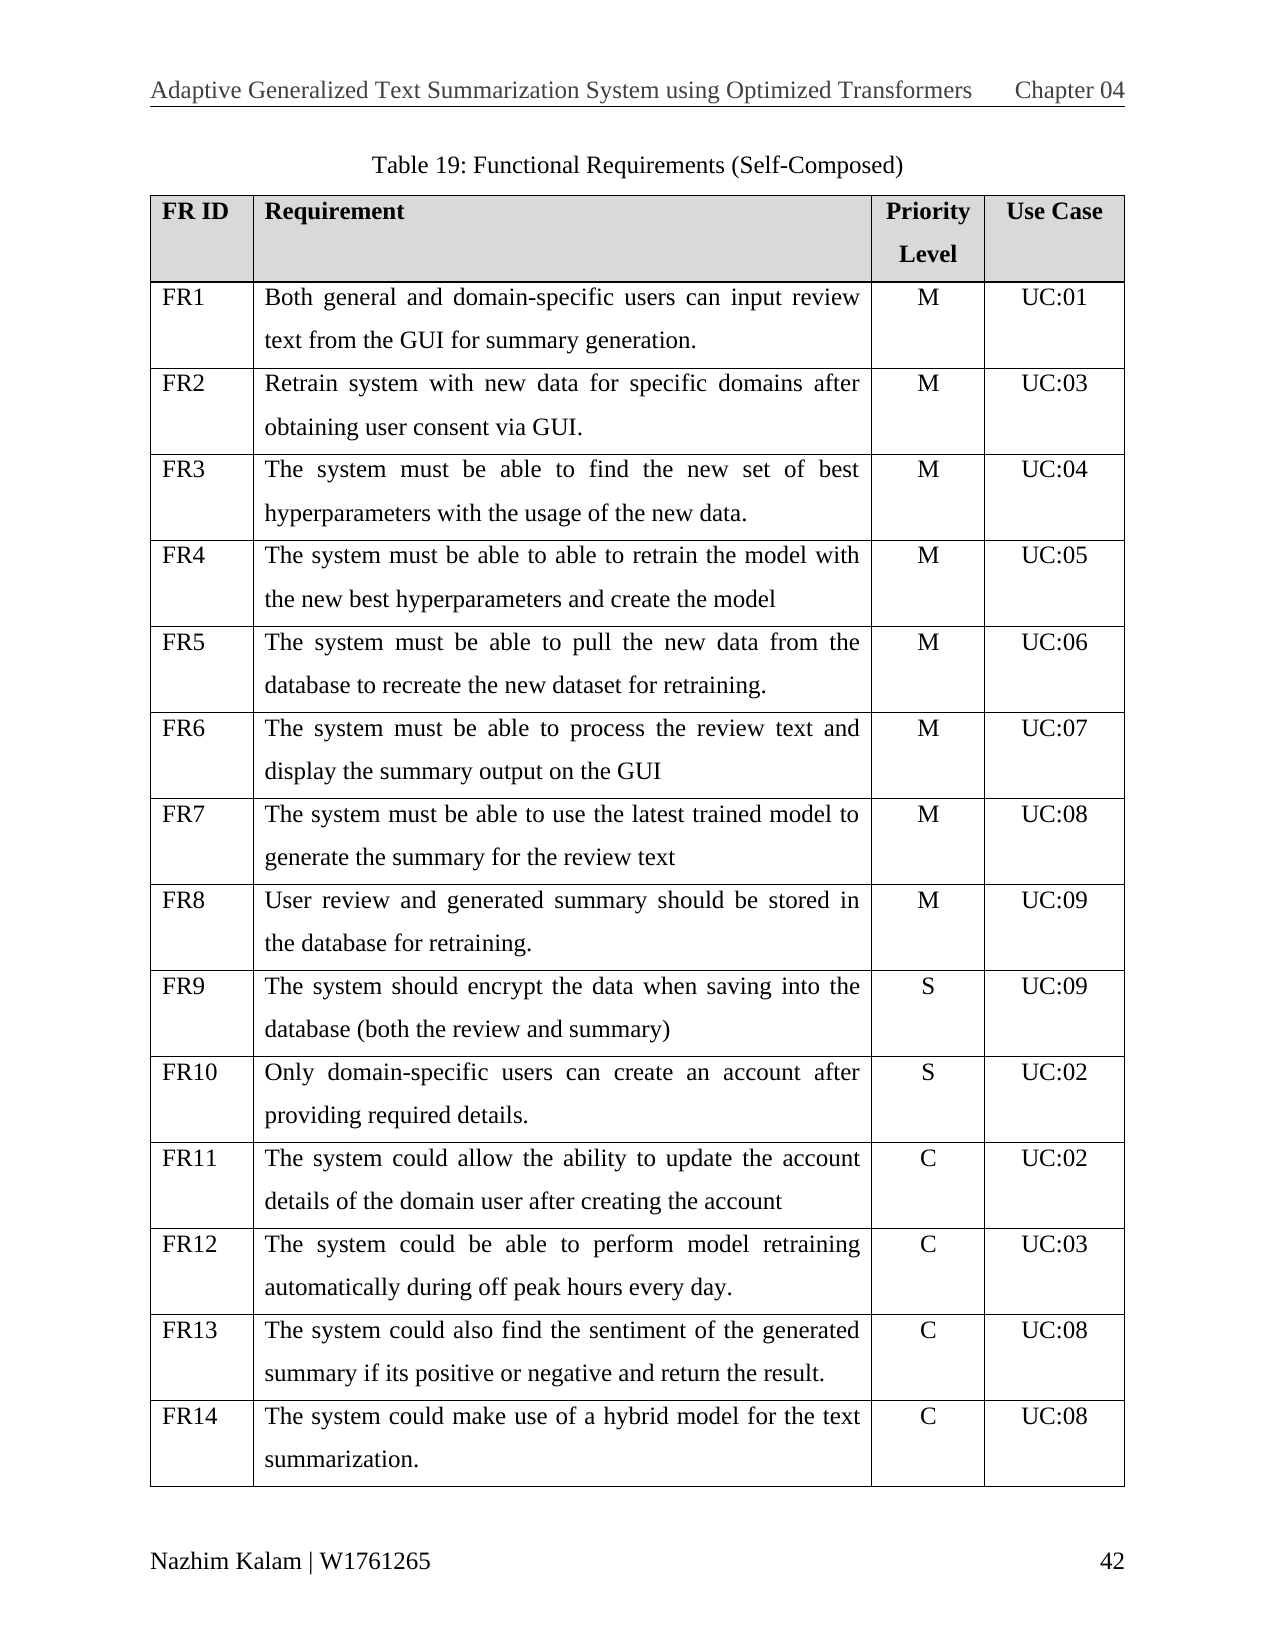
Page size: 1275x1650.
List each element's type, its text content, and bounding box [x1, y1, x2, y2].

table_cell FR4 [151, 541, 253, 626]
table_header Priority Level [872, 196, 984, 281]
table_cell FR13 [151, 1315, 253, 1400]
table_cell M [872, 713, 984, 798]
table_cell The system must be able to pull the new data from the database to recreate the new dataset for retraining. [254, 627, 871, 712]
table_cell FR9 [151, 971, 253, 1056]
table_cell M [872, 627, 984, 712]
table_cell FR8 [151, 885, 253, 970]
table_cell FR7 [151, 799, 253, 884]
table_header FR ID [151, 196, 253, 281]
table_cell FR5 [151, 627, 253, 712]
table_cell The system must be able to able to retrain the model with the new best hyperparameters and create the model [254, 541, 871, 626]
table_cell C [872, 1143, 984, 1228]
table_cell The system could be able to perform model retraining automatically during off peak hours every day. [254, 1229, 871, 1314]
table_cell C [872, 1229, 984, 1314]
table_cell UC:08 [985, 1401, 1124, 1486]
table_cell FR10 [151, 1057, 253, 1142]
table_cell C [872, 1315, 984, 1400]
table_cell M [872, 455, 984, 539]
table_cell UC:03 [985, 1229, 1124, 1314]
table_cell FR2 [151, 369, 253, 453]
table_cell The system could allow the ability to update the account details of the domain user after creating the account [254, 1143, 871, 1228]
table_cell UC:08 [985, 1315, 1124, 1400]
table_cell UC:05 [985, 541, 1124, 626]
table_cell UC:08 [985, 799, 1124, 884]
table_cell FR11 [151, 1143, 253, 1228]
table_cell FR1 [151, 283, 253, 367]
table_cell UC:02 [985, 1057, 1124, 1142]
table_header Use Case [985, 196, 1124, 281]
table_cell UC:02 [985, 1143, 1124, 1228]
table_cell Only domain-specific users can create an account after providing required details. [254, 1057, 871, 1142]
table_cell M [872, 541, 984, 626]
table_cell The system should encrypt the data when saving into the database (both the review and summary) [254, 971, 871, 1056]
table_cell UC:03 [985, 369, 1124, 453]
table_cell FR6 [151, 713, 253, 798]
table_cell The system could make use of a hybrid model for the text summarization. [254, 1401, 871, 1486]
table_cell M [872, 799, 984, 884]
table_cell C [872, 1401, 984, 1486]
table_cell UC:01 [985, 283, 1124, 367]
text Table 19: Functional Requirements (Self-Composed) [150, 150, 1125, 179]
table_cell S [872, 1057, 984, 1142]
table_cell UC:09 [985, 971, 1124, 1056]
table_cell S [872, 971, 984, 1056]
table_cell Both general and domain-specific users can input review text from the GUI for summary generation. [254, 283, 871, 367]
table_cell UC:06 [985, 627, 1124, 712]
table_cell UC:09 [985, 885, 1124, 970]
table_cell The system must be able to find the new set of best hyperparameters with the usage of the new data. [254, 455, 871, 539]
table_cell M [872, 369, 984, 453]
table_cell FR12 [151, 1229, 253, 1314]
table_cell User review and generated summary should be stored in the database for retraining. [254, 885, 871, 970]
table_cell M [872, 885, 984, 970]
table_cell UC:07 [985, 713, 1124, 798]
table_cell FR14 [151, 1401, 253, 1486]
table_header Requirement [254, 196, 871, 281]
table_cell UC:04 [985, 455, 1124, 539]
table_cell M [872, 283, 984, 367]
table_cell The system could also find the sentiment of the generated summary if its positive or negative and return the result. [254, 1315, 871, 1400]
table_cell The system must be able to process the review text and display the summary output on the GUI [254, 713, 871, 798]
table_cell The system must be able to use the latest trained model to generate the summary for the review text [254, 799, 871, 884]
table_cell FR3 [151, 455, 253, 539]
table_cell Retrain system with new data for specific domains after obtaining user consent via GUI. [254, 369, 871, 453]
